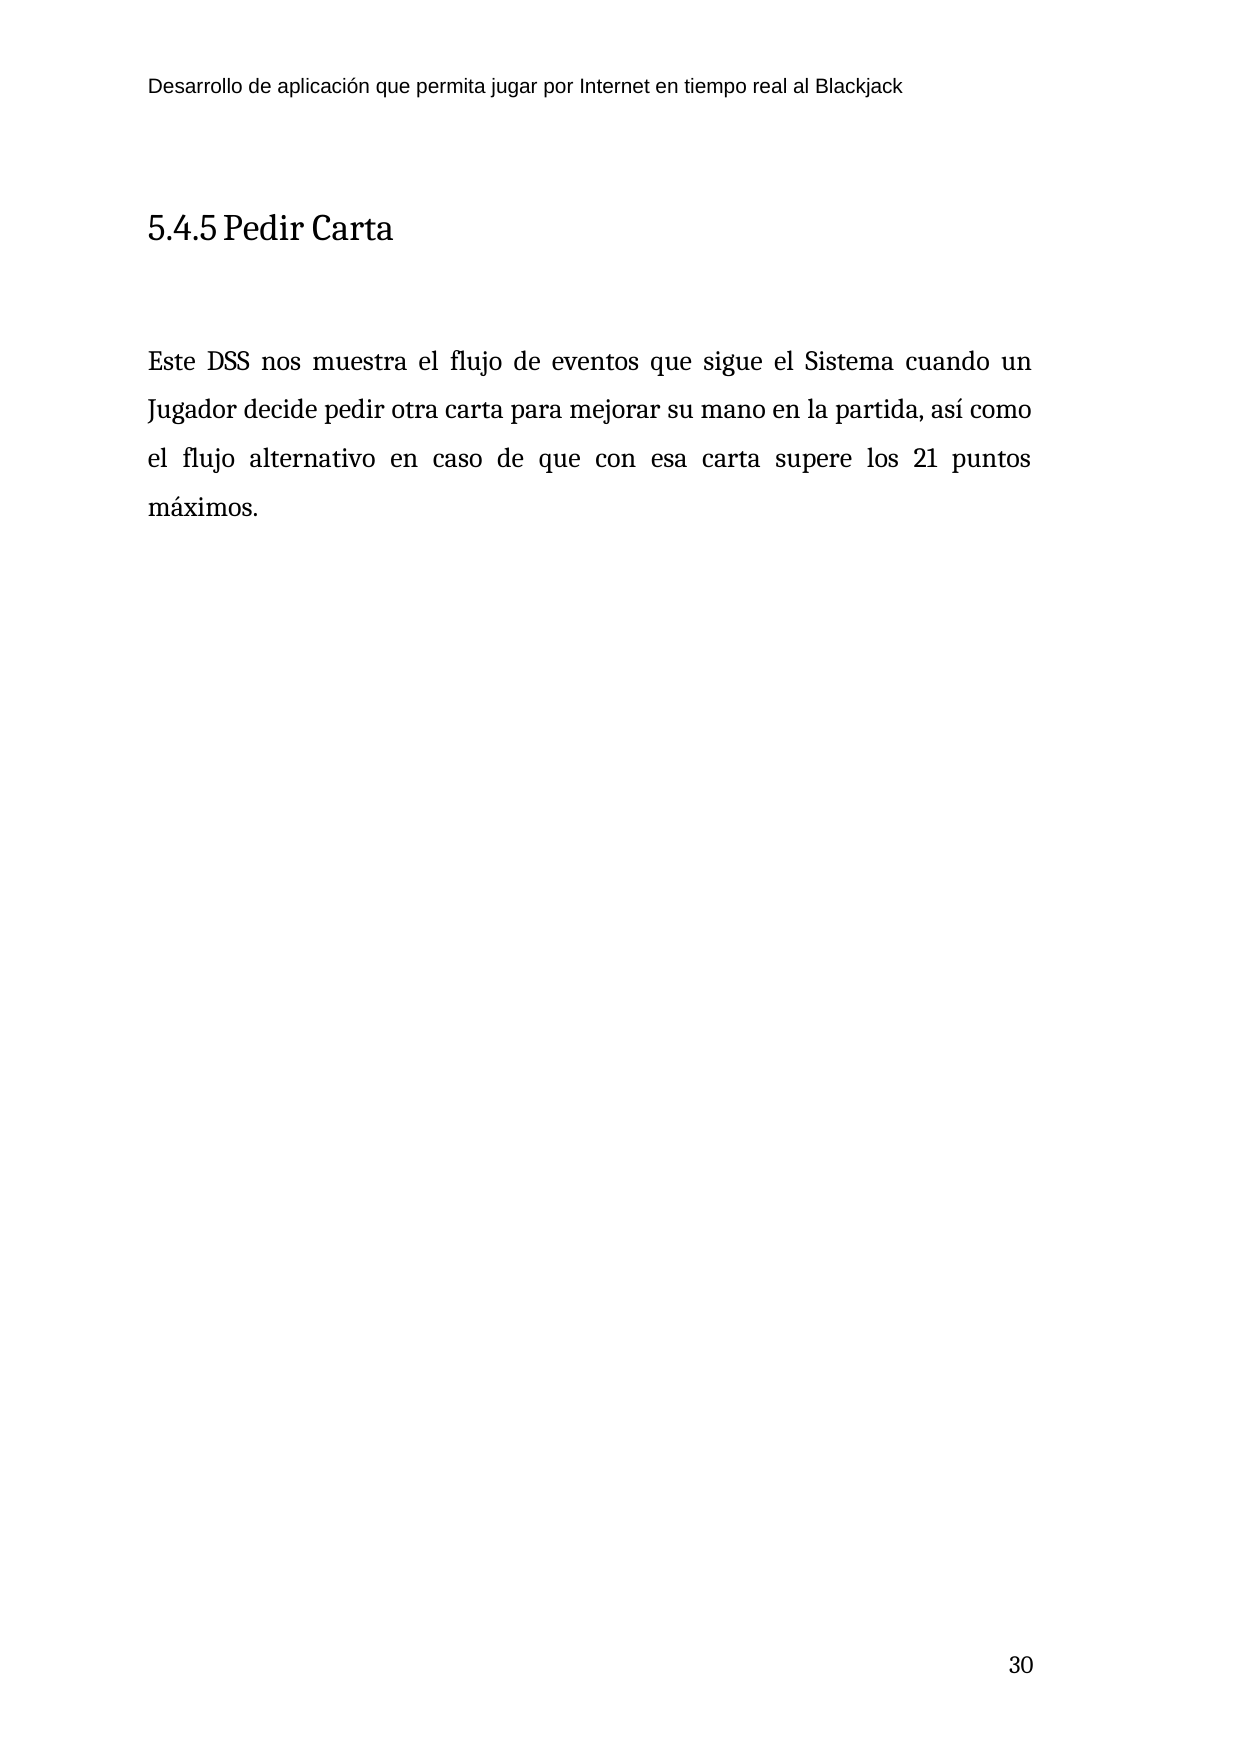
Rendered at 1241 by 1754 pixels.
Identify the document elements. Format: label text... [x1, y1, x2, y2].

text Este DSS nos muestra el flujo de eventos que sigue el Sistema cuando un Jugador decide pedir otra carta para mejorar su mano en la partida, así como el flujo alternativo en caso de que con esa carta supere los 21 puntos máximos. [148, 345, 1033, 523]
subtitle 5.4.5 Pedir Carta [148, 207, 1033, 250]
